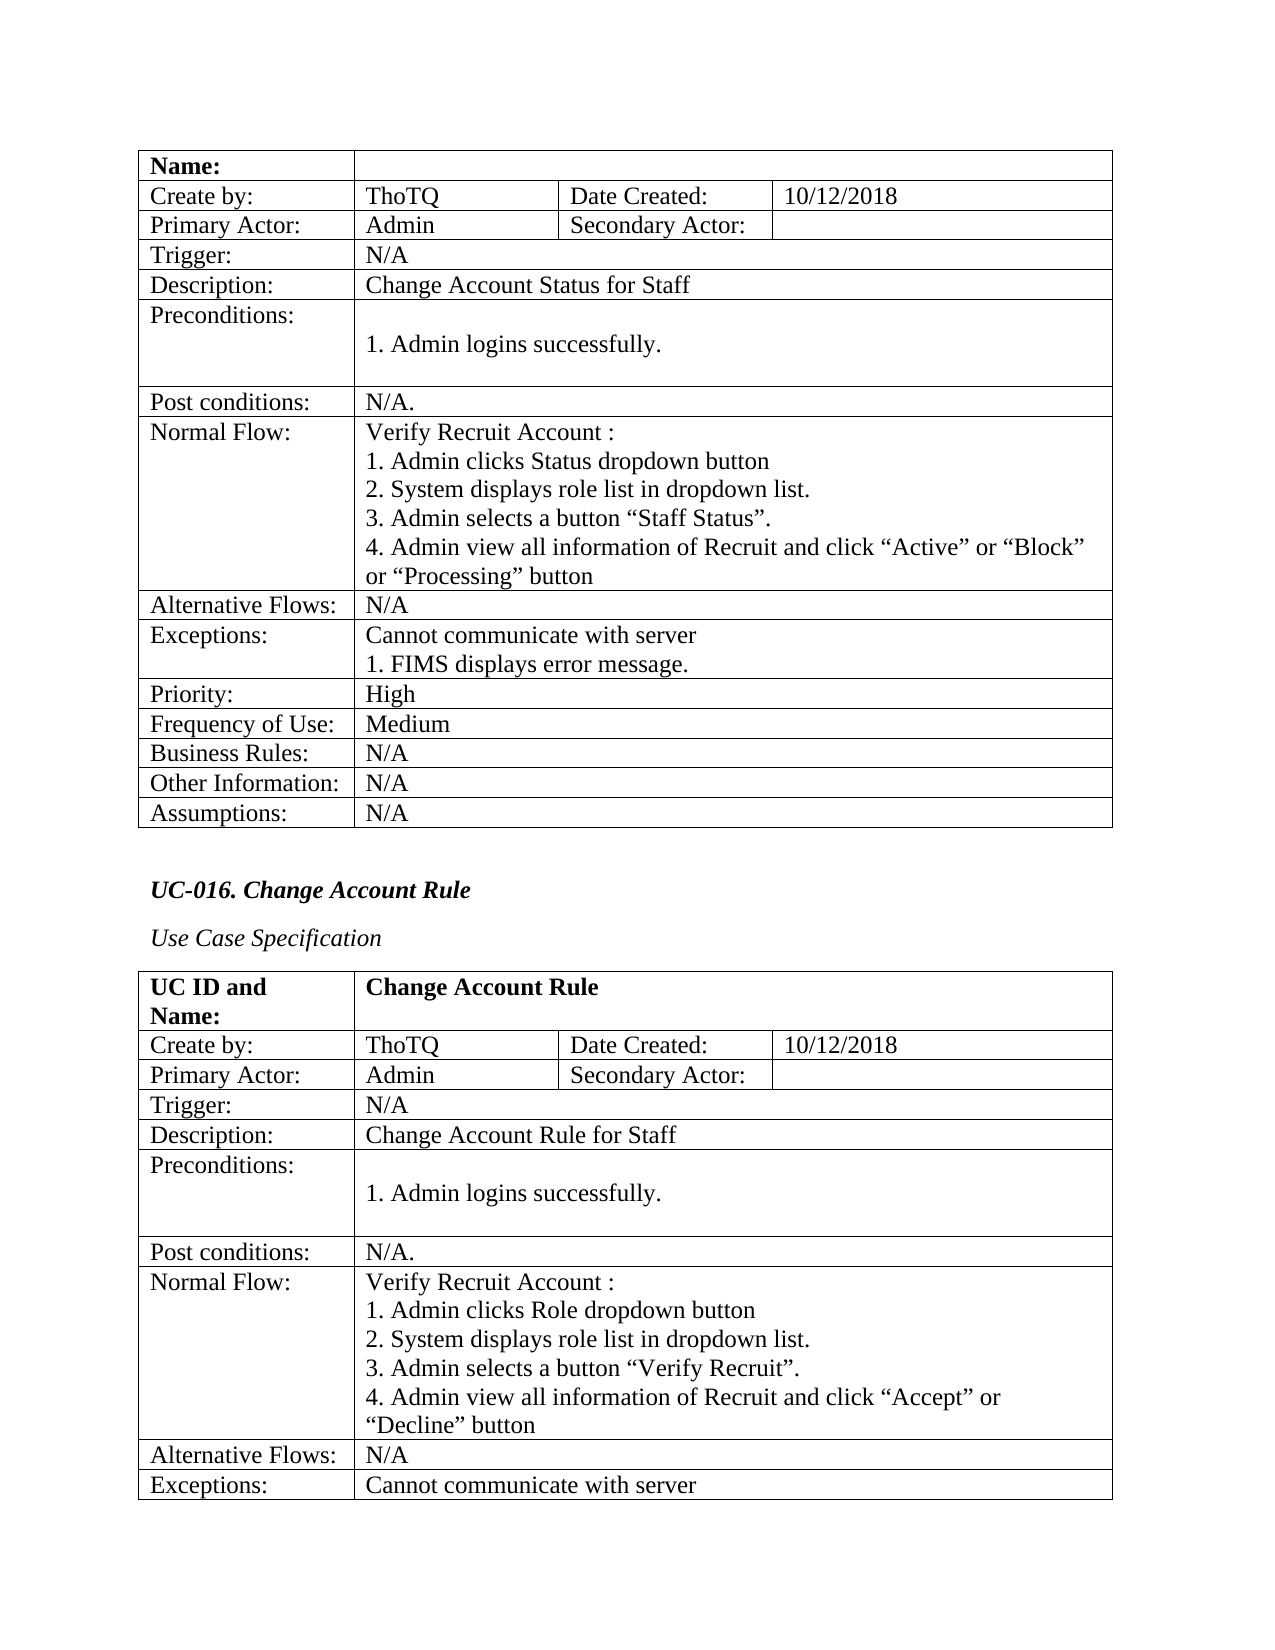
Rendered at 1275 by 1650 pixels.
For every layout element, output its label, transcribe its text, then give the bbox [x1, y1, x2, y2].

table_header Change Account Rule [355, 972, 1112, 1029]
table_cell Date Created: [559, 181, 772, 209]
table_cell Priority: [139, 679, 354, 708]
table_header UC ID and Name: [139, 972, 354, 1029]
table_cell Change Account Status for Staff [355, 270, 1112, 299]
table_cell Primary Actor: [139, 1060, 354, 1089]
table_cell Trigger: [139, 1090, 354, 1119]
table_cell 1. Admin logins successfully. [355, 1150, 1112, 1236]
table_cell Change Account Rule for Staff [355, 1120, 1112, 1149]
table_cell Other Information: [139, 768, 354, 797]
table_cell Exceptions: [139, 620, 354, 678]
table_cell Admin [355, 211, 558, 239]
table_cell [773, 211, 1112, 239]
table_cell Date Created: [559, 1031, 772, 1059]
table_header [355, 151, 1112, 180]
table_cell Business Rules: [139, 739, 354, 767]
table_cell Frequency of Use: [139, 709, 354, 737]
table_cell Preconditions: [139, 300, 354, 386]
table_cell ThoTQ [355, 181, 558, 209]
table_cell Exceptions: [139, 1470, 354, 1499]
table_cell Admin [355, 1060, 558, 1089]
table_cell Normal Flow: [139, 417, 354, 589]
table_cell Verify Recruit Account : 1. Admin clicks Status dropdown button 2. System displays role list in dropdown list. 3. Admin selects a button “Staff Status”. 4. Admin view all information of Recruit and click “Active” or “Block” or “Processing” button [355, 417, 1112, 589]
table_cell N/A [355, 1090, 1112, 1119]
table_cell Create by: [139, 1031, 354, 1059]
table_header UC ID and Name: [139, 151, 354, 180]
table_cell Verify Recruit Account : 1. Admin clicks Role dropdown button 2. System displays role list in dropdown list. 3. Admin selects a button “Verify Recruit”. 4. Admin view all information of Recruit and click “Accept” or “Decline” button [355, 1267, 1112, 1439]
table_cell Post conditions: [139, 1237, 354, 1266]
table_cell Assumptions: [139, 798, 354, 827]
table_cell High [355, 679, 1112, 708]
table_cell N/A [355, 240, 1112, 269]
table_cell Trigger: [139, 240, 354, 269]
table_cell [773, 1060, 1112, 1089]
table_cell Alternative Flows: [139, 1440, 354, 1469]
table_cell 1. Admin logins successfully. [355, 300, 1112, 386]
table_cell N/A [355, 739, 1112, 767]
table_cell Preconditions: [139, 1150, 354, 1236]
table_cell 10/12/2018 [773, 1031, 1112, 1059]
table_cell Description: [139, 270, 354, 299]
table_cell N/A [355, 1440, 1112, 1469]
table_cell N/A. [355, 1237, 1112, 1266]
table_cell Normal Flow: [139, 1267, 354, 1439]
table_cell Cannot communicate with server 1. FIMS displays error message. [355, 620, 1112, 678]
text UC-016. Change Account Rule [150, 876, 1125, 904]
table_cell Secondary Actor: [559, 1060, 772, 1089]
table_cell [355, 1470, 1112, 1499]
table_cell Medium [355, 709, 1112, 737]
text Use Case Specification [150, 923, 1125, 952]
table_cell Post conditions: [139, 387, 354, 416]
table_cell Secondary Actor: [559, 211, 772, 239]
table_cell N/A [355, 591, 1112, 619]
table_cell Create by: [139, 181, 354, 209]
table_cell N/A [355, 768, 1112, 797]
table_cell Description: [139, 1120, 354, 1149]
table_cell N/A [355, 798, 1112, 827]
table_cell Alternative Flows: [139, 591, 354, 619]
table_cell ThoTQ [355, 1031, 558, 1059]
table_cell N/A. [355, 387, 1112, 416]
table_cell Primary Actor: [139, 211, 354, 239]
table_cell 10/12/2018 [773, 181, 1112, 209]
